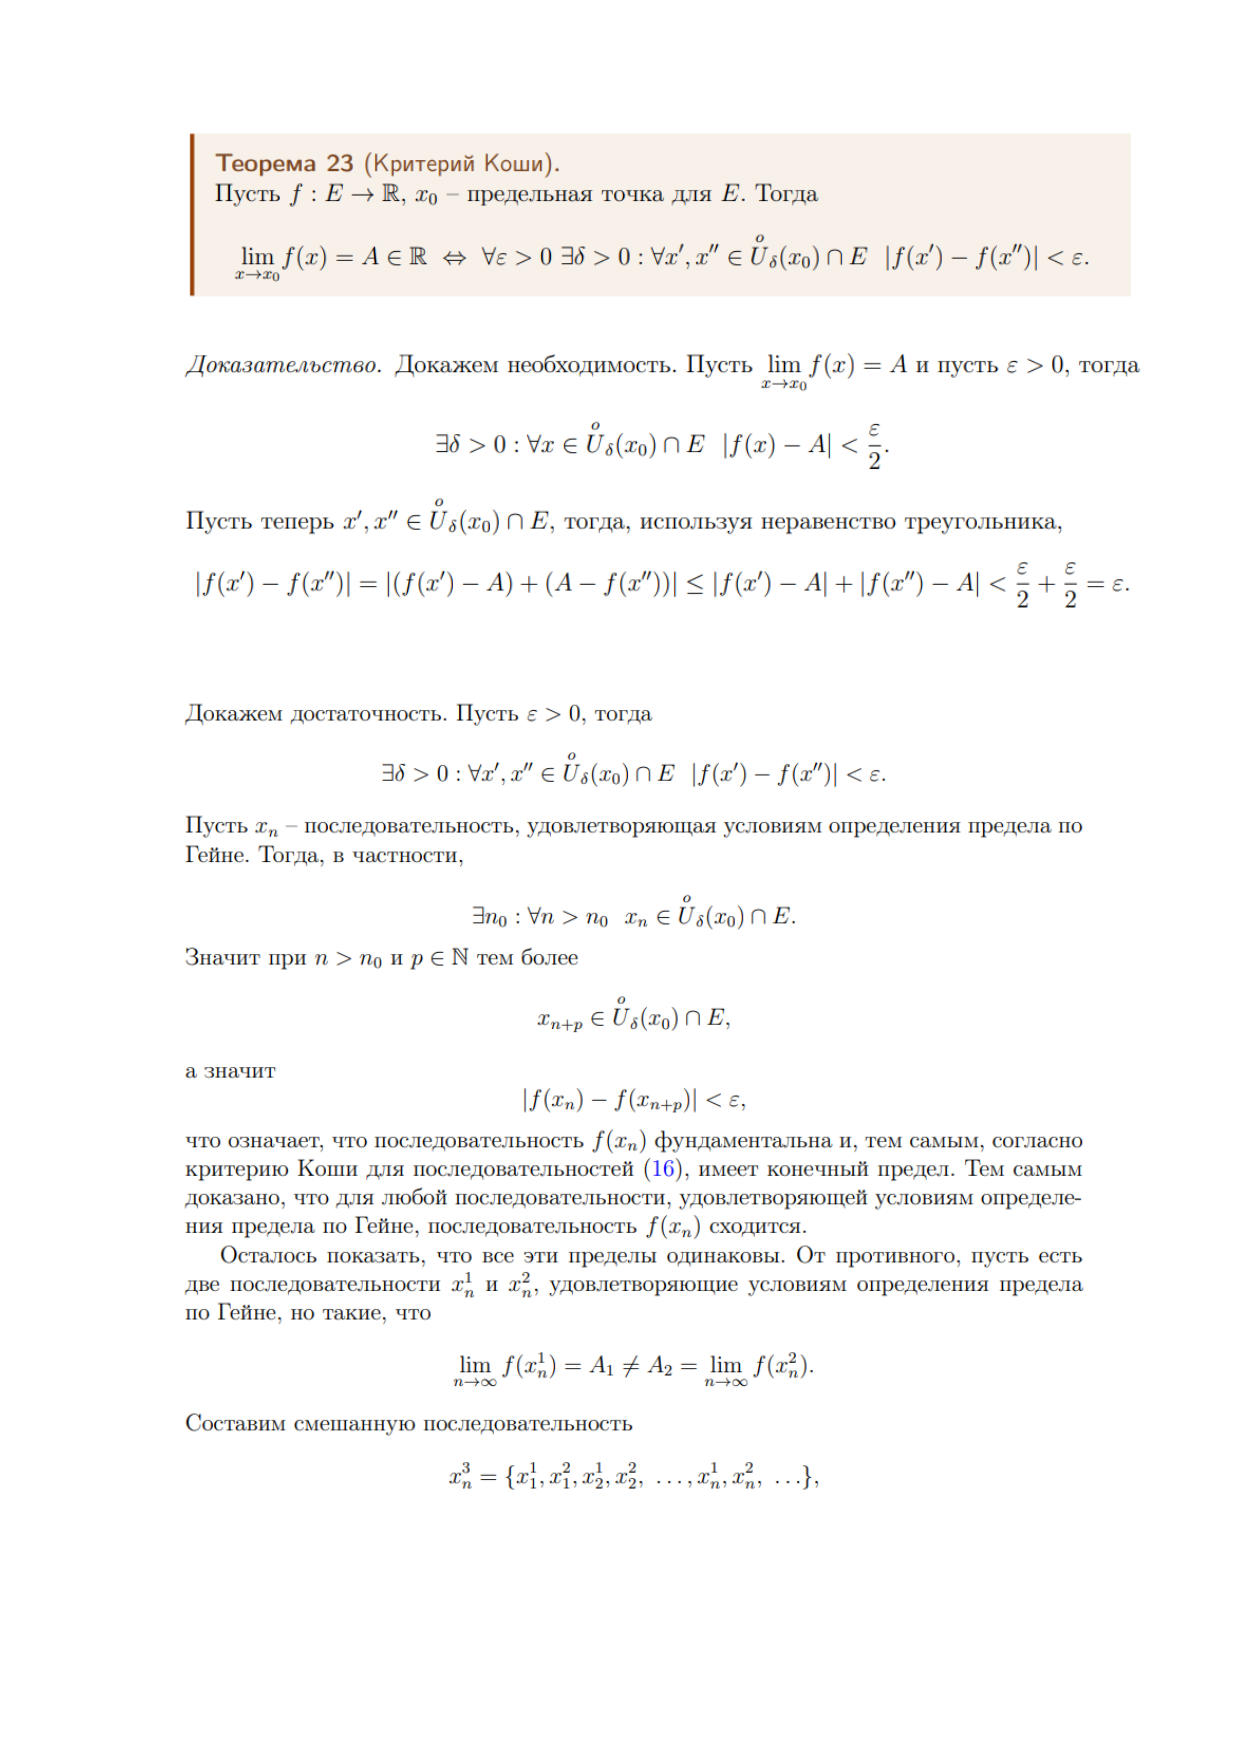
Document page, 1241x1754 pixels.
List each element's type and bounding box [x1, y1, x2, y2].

picture [177, 118, 1152, 312]
picture [177, 334, 1152, 621]
picture [177, 691, 1152, 1497]
